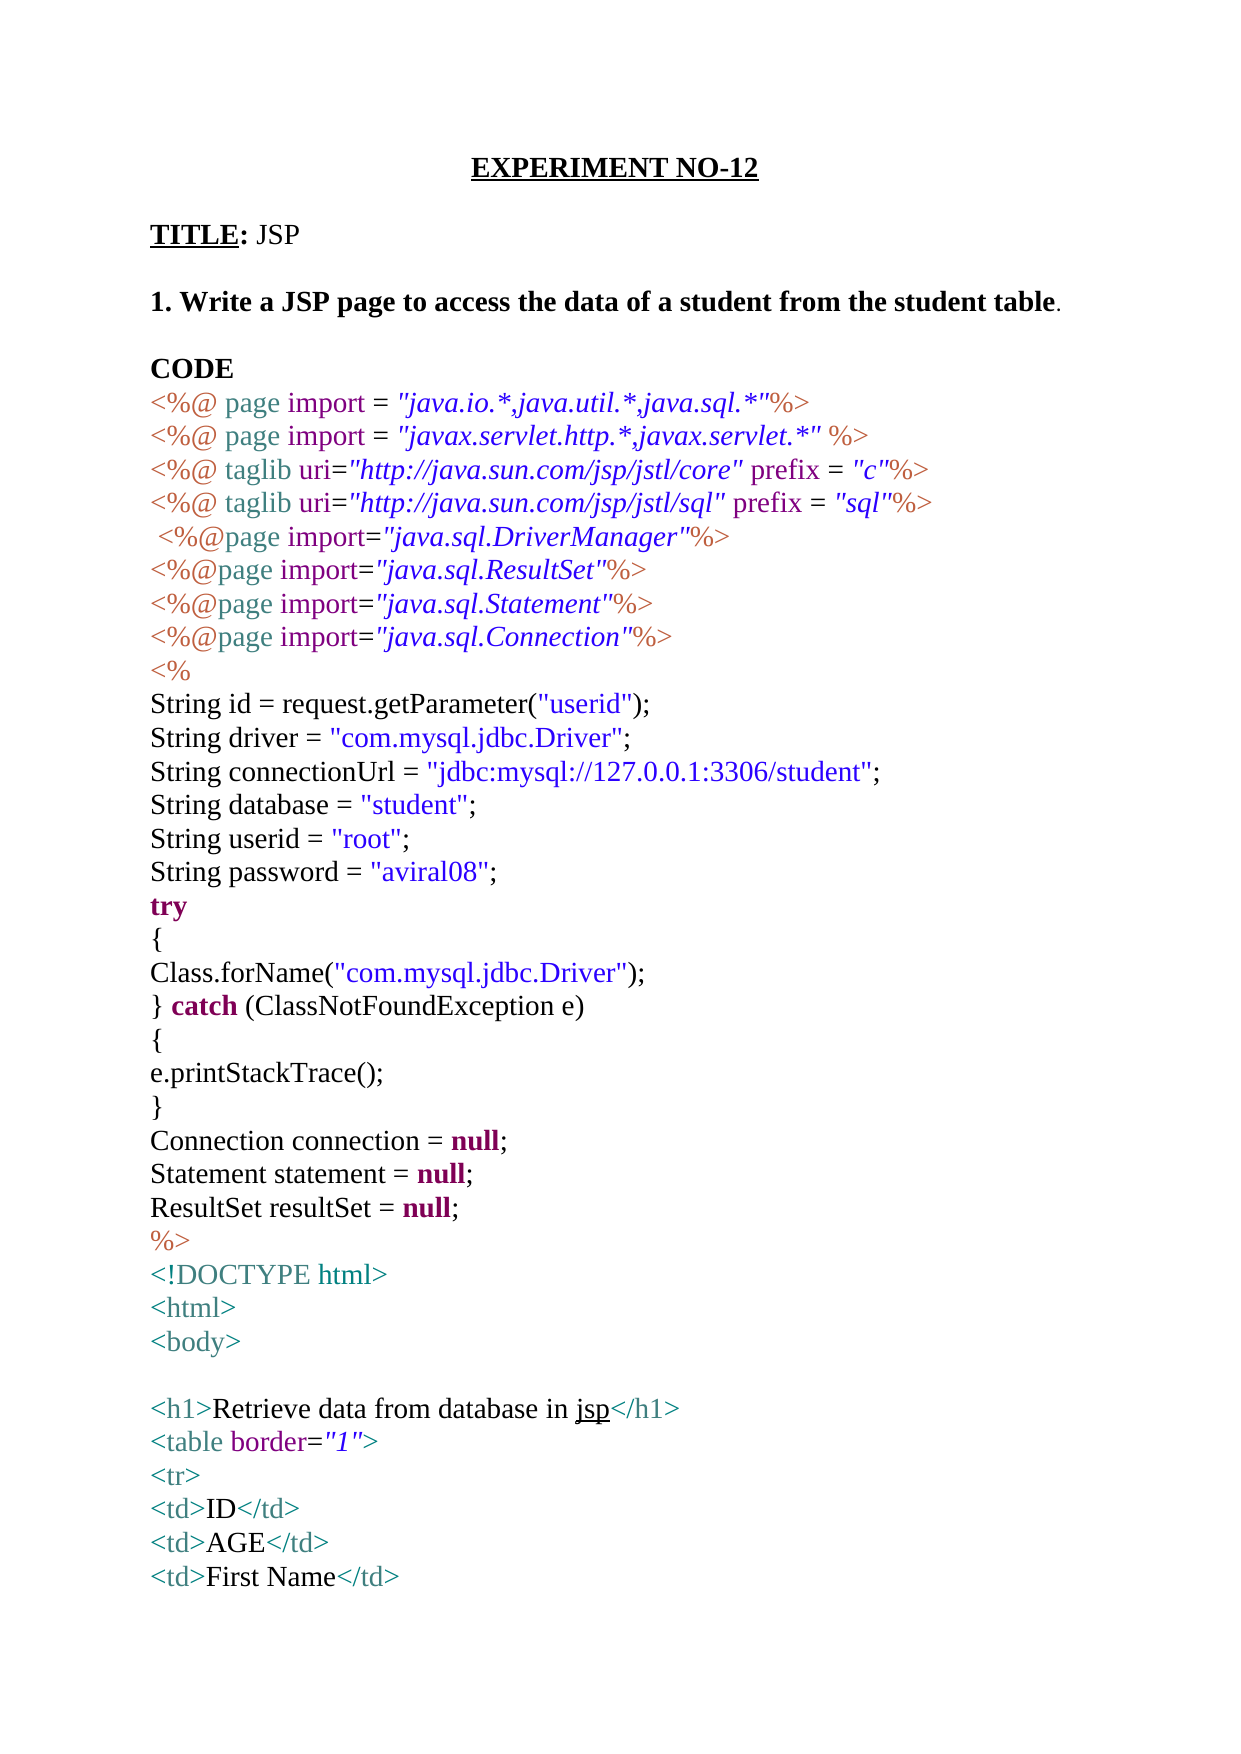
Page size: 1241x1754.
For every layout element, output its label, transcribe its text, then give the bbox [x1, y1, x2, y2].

text <%@page import="java.sql.Connection"%> [150, 619, 1090, 653]
text <td>First Name</td> [150, 1559, 1090, 1592]
text try [150, 888, 1090, 921]
text <td>AGE</td> [150, 1525, 1090, 1559]
text <body> [150, 1324, 1090, 1357]
text { [150, 1022, 1090, 1056]
text <% [150, 653, 1090, 687]
text <%@ taglib uri="http://java.sun.com/jsp/jstl/core" prefix = "c"%> [150, 452, 1090, 485]
text <%@page import="java.sql.ResultSet"%> [150, 552, 1090, 586]
text <%@page import="java.sql.DriverManager"%> [150, 519, 1090, 552]
text String driver = "com.mysql.jdbc.Driver"; [150, 720, 1090, 754]
text Class.forName("com.mysql.jdbc.Driver"); [150, 955, 1090, 988]
text TITLE: JSP [150, 217, 1090, 251]
text String id = request.getParameter("userid"); [150, 687, 1090, 720]
text <td>ID</td> [150, 1492, 1090, 1525]
text <html> [150, 1290, 1090, 1324]
text e.printStackTrace(); [150, 1056, 1090, 1089]
text } catch (ClassNotFoundException e) [150, 988, 1090, 1022]
text Statement statement = null; [150, 1156, 1090, 1190]
text <%@ page import = "java.io.*,java.util.*,java.sql.*"%> [150, 385, 1090, 418]
text <%@page import="java.sql.Statement"%> [150, 586, 1090, 619]
text <!DOCTYPE html> [150, 1257, 1090, 1290]
text String database = "student"; [150, 787, 1090, 821]
text String userid = "root"; [150, 821, 1090, 854]
text CODE [150, 351, 1090, 385]
text 1. Write a JSP page to access the data of a student from the student table. [150, 284, 1090, 318]
text <%@ page import = "javax.servlet.http.*,javax.servlet.*" %> [150, 418, 1090, 452]
text ResultSet resultSet = null; [150, 1190, 1090, 1223]
text String connectionUrl = "jdbc:mysql://127.0.0.1:3306/student"; [150, 754, 1090, 787]
text String password = "aviral08"; [150, 854, 1090, 888]
text <tr> [150, 1458, 1090, 1492]
text <table border="1"> [150, 1424, 1090, 1458]
text <%@ taglib uri="http://java.sun.com/jsp/jstl/sql" prefix = "sql"%> [150, 485, 1090, 519]
text { [150, 921, 1090, 955]
text } [150, 1089, 1090, 1123]
text EXPERIMENT NO-12 [150, 150, 1090, 183]
text <h1>Retrieve data from database in jsp</h1> [150, 1391, 1090, 1424]
text %> [150, 1223, 1090, 1257]
text Connection connection = null; [150, 1123, 1090, 1156]
